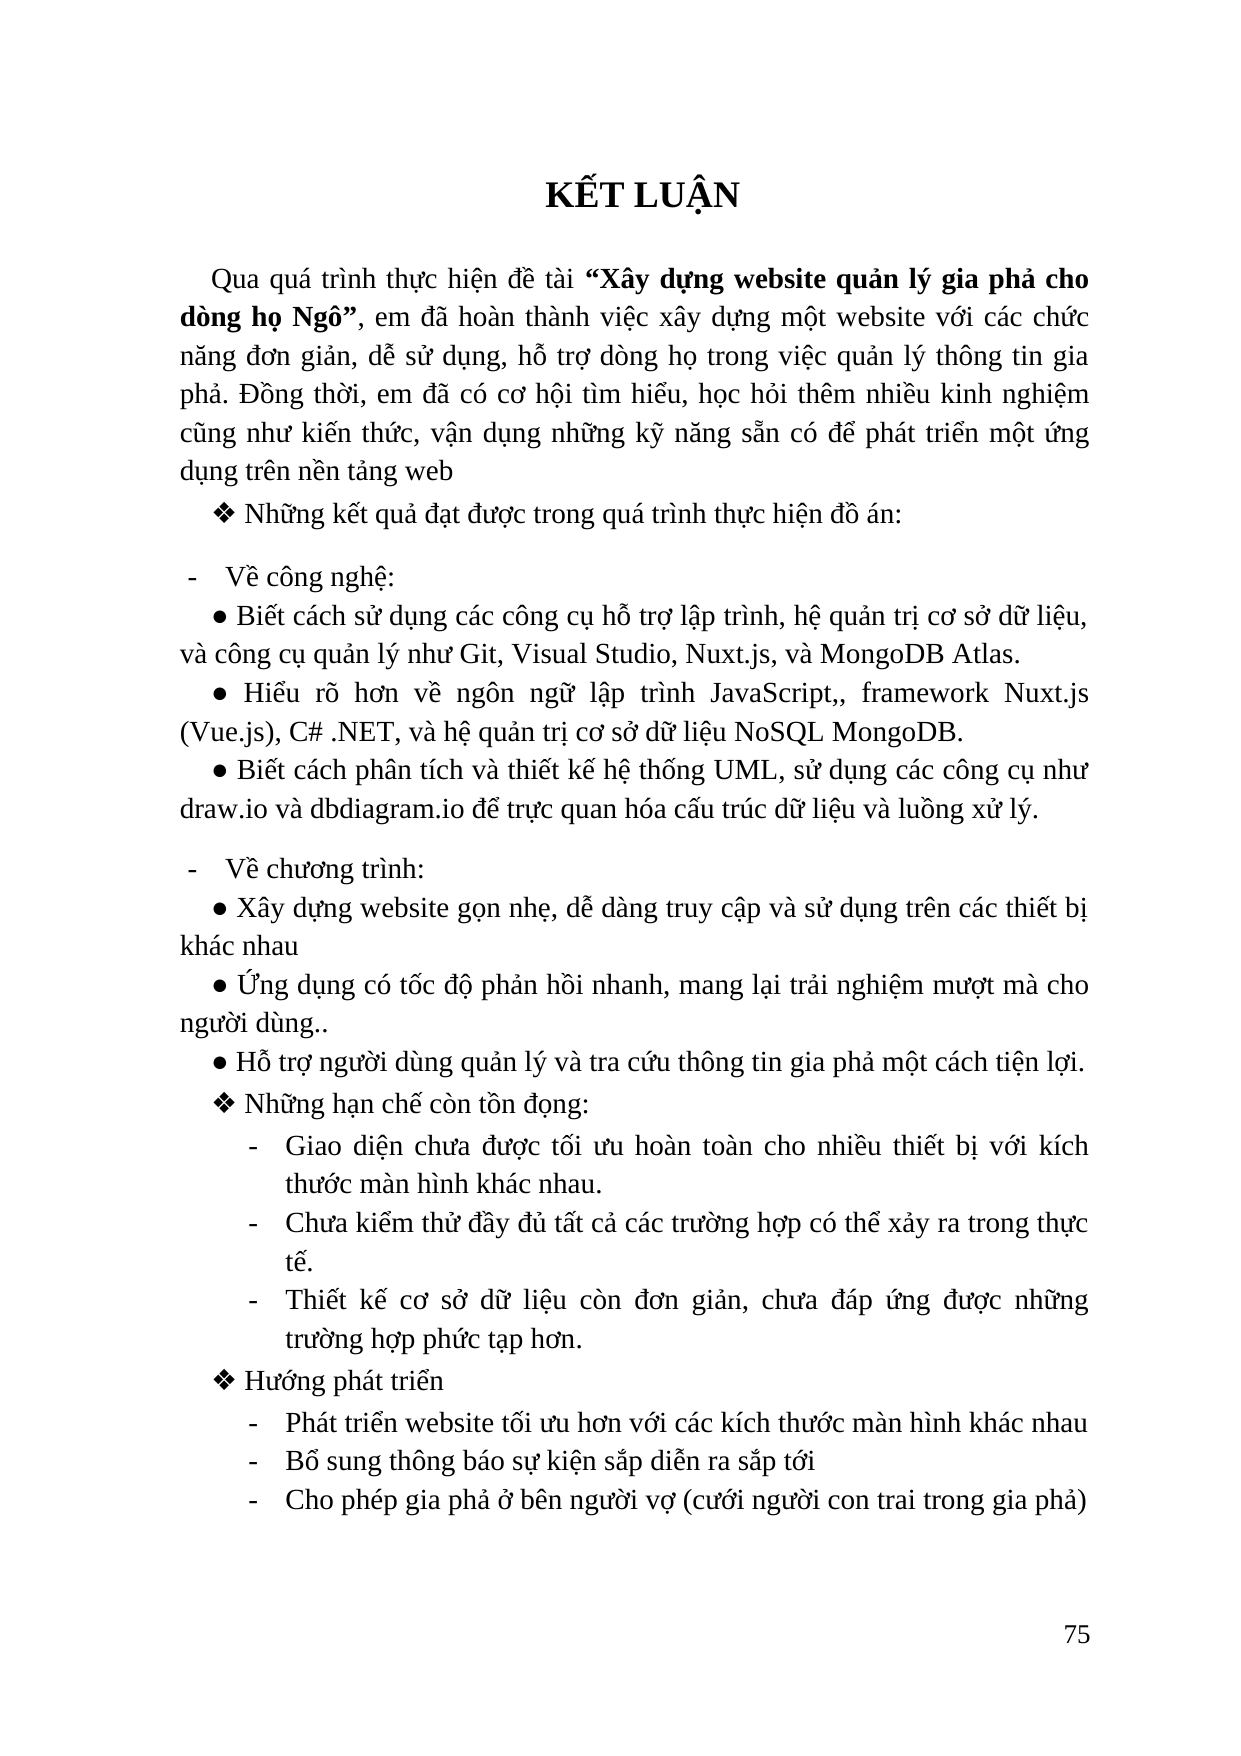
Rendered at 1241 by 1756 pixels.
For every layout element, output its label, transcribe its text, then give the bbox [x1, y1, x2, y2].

subtitle KẾT LUẬN [195, 173, 1090, 216]
text ● Biết cách phân tích và thiết kế hệ thống UML, sử dụng các công cụ như draw.io và dbdiagram.io để trực quan hóa cấu trúc dữ liệu và luồng xử lý. [179, 752, 1090, 824]
text ● Xây dựng website gọn nhẹ, dễ dàng truy cập và sử dụng trên các thiết bị khác nhau [179, 890, 1090, 962]
list Về chương trình: [187, 851, 1090, 885]
text ❖ Những kết quả đạt được trong quá trình thực hiện đồ án: [179, 492, 1090, 532]
text Qua quá trình thực hiện đề tài “Xây dựng website quản lý gia phả cho dòng họ Ngô”, em đã hoàn thành việc xây dựng một website với các chức năng đơn giản, dễ sử dụng, hỗ trợ dòng họ trong việc quản lý thông tin gia phả. Đồng thời, em đã có cơ hội tìm hiểu, học hỏi thêm nhiều kinh nghiệm cũng như kiến thức, vận dụng những kỹ năng sẵn có để phát triển một ứng dụng trên nền tảng web [179, 261, 1090, 487]
text ● Hiểu rõ hơn về ngôn ngữ lập trình JavaScript,, framework Nuxt.js (Vue.js), C# .NET, và hệ quản trị cơ sở dữ liệu NoSQL MongoDB. [179, 675, 1090, 747]
list Bổ sung thông báo sự kiện sắp diễn ra sắp tới [248, 1443, 1090, 1477]
list Chưa kiểm thử đầy đủ tất cả các trường hợp có thể xảy ra trong thực tế. [248, 1205, 1090, 1277]
text ❖ Những hạn chế còn tồn đọng: [179, 1082, 1090, 1122]
list Giao diện chưa được tối ưu hoàn toàn cho nhiều thiết bị với kích thước màn hình khác nhau. [248, 1128, 1090, 1200]
list Về công nghệ: [187, 559, 1090, 593]
list Cho phép gia phả ở bên người vợ (cưới người con trai trong gia phả) [248, 1482, 1090, 1516]
text ● Biết cách sử dụng các công cụ hỗ trợ lập trình, hệ quản trị cơ sở dữ liệu, và công cụ quản lý như Git, Visual Studio, Nuxt.js, và MongoDB Atlas. [179, 598, 1090, 670]
list Thiết kế cơ sở dữ liệu còn đơn giản, chưa đáp ứng được những trường hợp phức tạp hơn. [248, 1282, 1090, 1354]
list Phát triển website tối ưu hơn với các kích thước màn hình khác nhau [248, 1405, 1090, 1438]
text ❖ Hướng phát triển [179, 1359, 1090, 1399]
text ● Hỗ trợ người dùng quản lý và tra cứu thông tin gia phả một cách tiện lợi. [179, 1044, 1090, 1077]
text ● Ứng dụng có tốc độ phản hồi nhanh, mang lại trải nghiệm mượt mà cho người dùng.. [179, 967, 1090, 1039]
